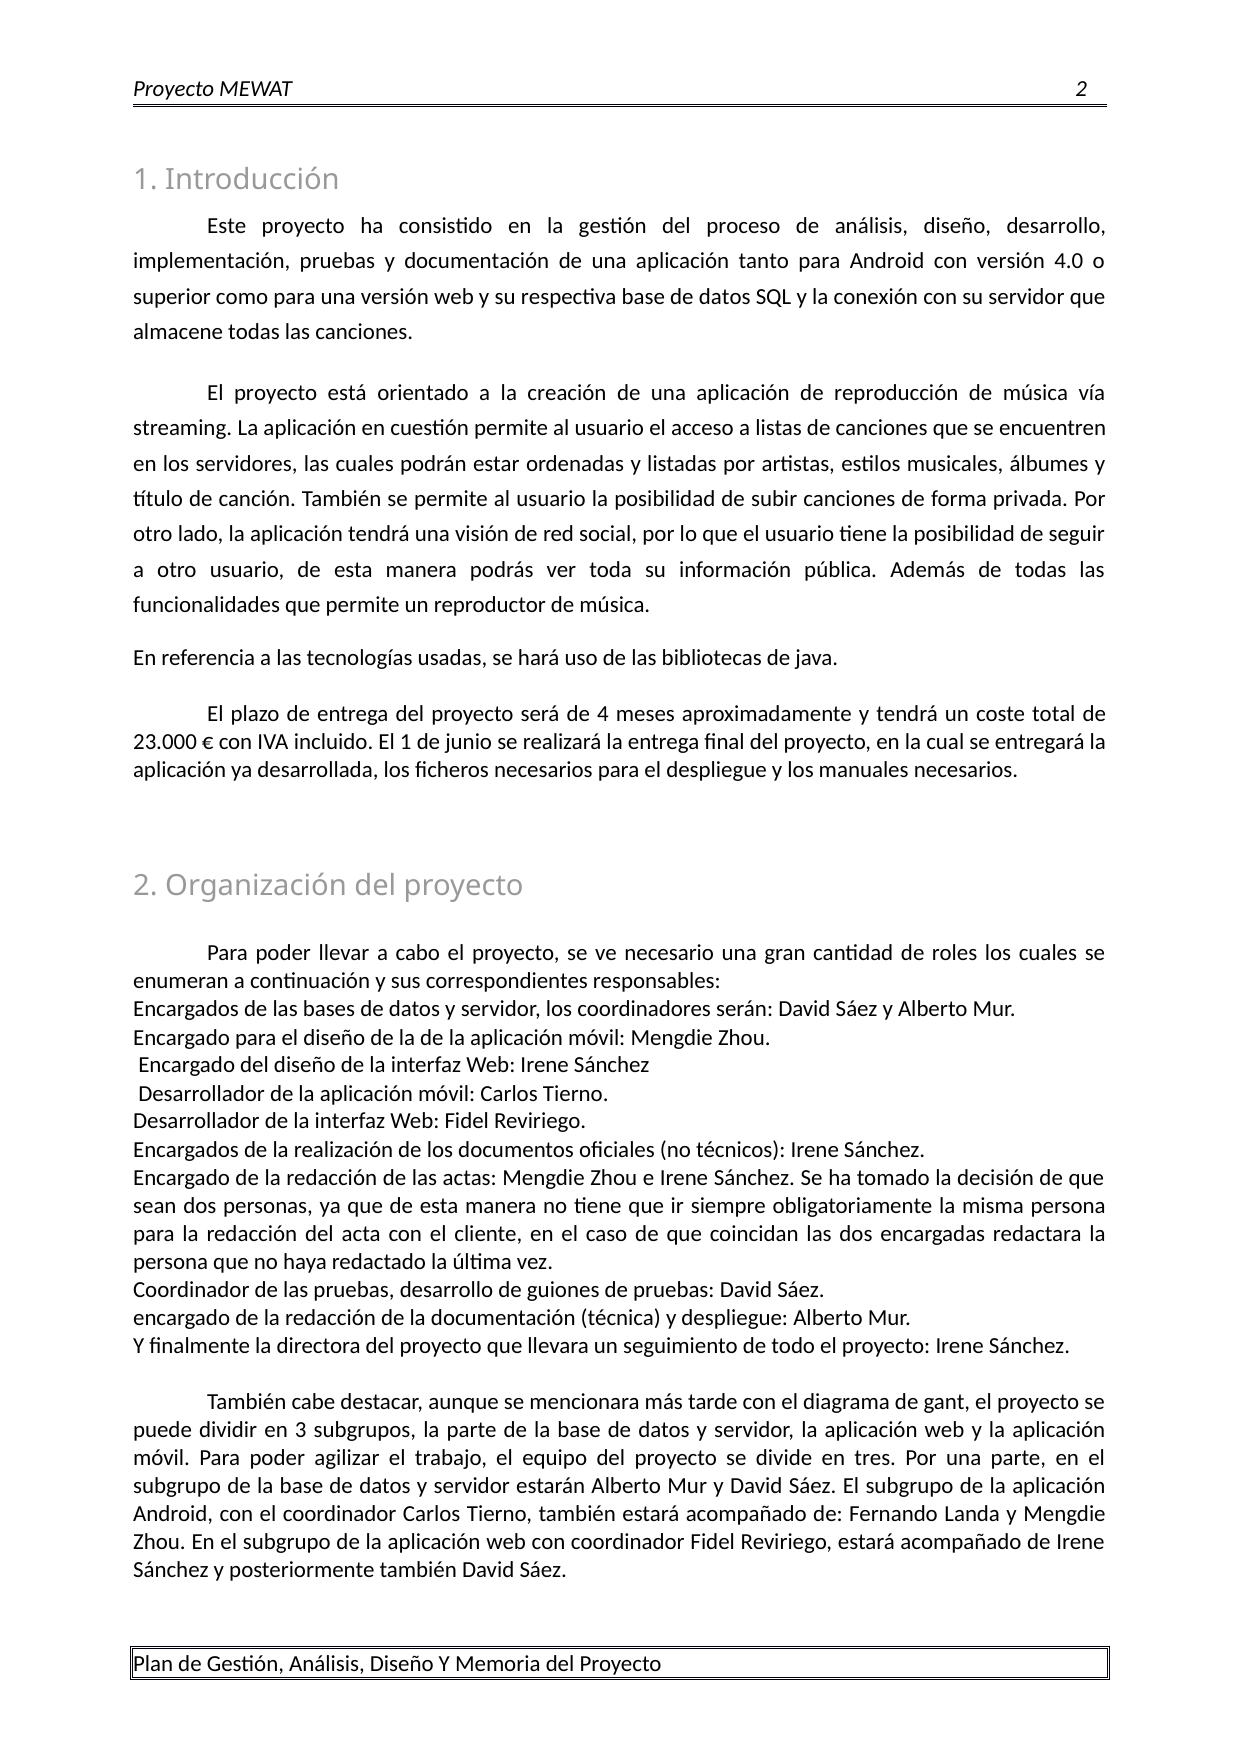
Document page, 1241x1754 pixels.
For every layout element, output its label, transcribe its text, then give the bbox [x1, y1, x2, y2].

text Encargados de la realización de los documentos oficiales (no técnicos): Irene Sánchez. [133, 1135, 1107, 1163]
text encargado de la redacción de la documentación (técnica) y despliegue: Alberto Mur. [133, 1303, 1107, 1331]
text Encargado de la redacción de las actas: Mengdie Zhou e Irene Sánchez. Se ha tomado la decisión de que sean dos personas, ya que de esta manera no tiene que ir siempre obligatoriamente la misma persona para la redacción del acta con el cliente, en el caso de que coincidan las dos encargadas redactara la persona que no haya redactado la última vez. [133, 1163, 1107, 1275]
text Desarrollador de la aplicación móvil: Carlos Tierno. [133, 1079, 1107, 1107]
text Desarrollador de la interfaz Web: Fidel Reviriego. [133, 1107, 1107, 1135]
text El proyecto está orientado a la creación de una aplicación de reproducción de música vía streaming. La aplicación en cuestión permite al usuario el acceso a listas de canciones que se encuentren en los servidores, las cuales podrán estar ordenadas y listadas por artistas, estilos musicales, álbumes y título de canción. También se permite al usuario la posibilidad de subir canciones de forma privada. Por otro lado, la aplicación tendrá una visión de red social, por lo que el usuario tiene la posibilidad de seguir a otro usuario, de esta manera podrás ver toda su información pública. Además de todas las funcionalidades que permite un reproductor de música. [133, 371, 1107, 618]
text En referencia a las tecnologías usadas, se hará uso de las bibliotecas de java. [133, 643, 1107, 671]
text También cabe destacar, aunque se mencionara más tarde con el diagrama de gant, el proyecto se puede dividir en 3 subgrupos, la parte de la base de datos y servidor, la aplicación web y la aplicación móvil. Para poder agilizar el trabajo, el equipo del proyecto se divide en tres. Por una parte, en el subgrupo de la base de datos y servidor estarán Alberto Mur y David Sáez. El subgrupo de la aplicación Android, con el coordinador Carlos Tierno, también estará acompañado de: Fernando Landa y Mengdie Zhou. En el subgrupo de la aplicación web con coordinador Fidel Reviriego, estará acompañado de Irene Sánchez y posteriormente también David Sáez. [133, 1387, 1107, 1583]
subtitle Introducción [133, 158, 1107, 198]
subtitle Organización del proyecto [133, 864, 1107, 904]
text Y finalmente la directora del proyecto que llevara un seguimiento de todo el proyecto: Irene Sánchez. [133, 1331, 1107, 1359]
text Este proyecto ha consistido en la gestión del proceso de análisis, diseño, desarrollo, implementación, pruebas y documentación de una aplicación tanto para Android con versión 4.0 o superior como para una versión web y su respectiva base de datos SQL y la conexión con su servidor que almacene todas las canciones. [133, 204, 1107, 346]
text Encargado del diseño de la interfaz Web: Irene Sánchez [133, 1051, 1107, 1079]
text El plazo de entrega del proyecto será de 4 meses aproximadamente y tendrá un coste total de 23.000 € con IVA incluido. El 1 de junio se realizará la entrega final del proyecto, en la cual se entregará la aplicación ya desarrollada, los ficheros necesarios para el despliegue y los manuales necesarios. [133, 699, 1107, 783]
text Encargado para el diseño de la de la aplicación móvil: Mengdie Zhou. [133, 1023, 1107, 1051]
text Para poder llevar a cabo el proyecto, se ve necesario una gran cantidad de roles los cuales se enumeran a continuación y sus correspondientes responsables: [133, 938, 1107, 994]
text Encargados de las bases de datos y servidor, los coordinadores serán: David Sáez y Alberto Mur. [133, 994, 1107, 1023]
text Coordinador de las pruebas, desarrollo de guiones de pruebas: David Sáez. [133, 1275, 1107, 1303]
